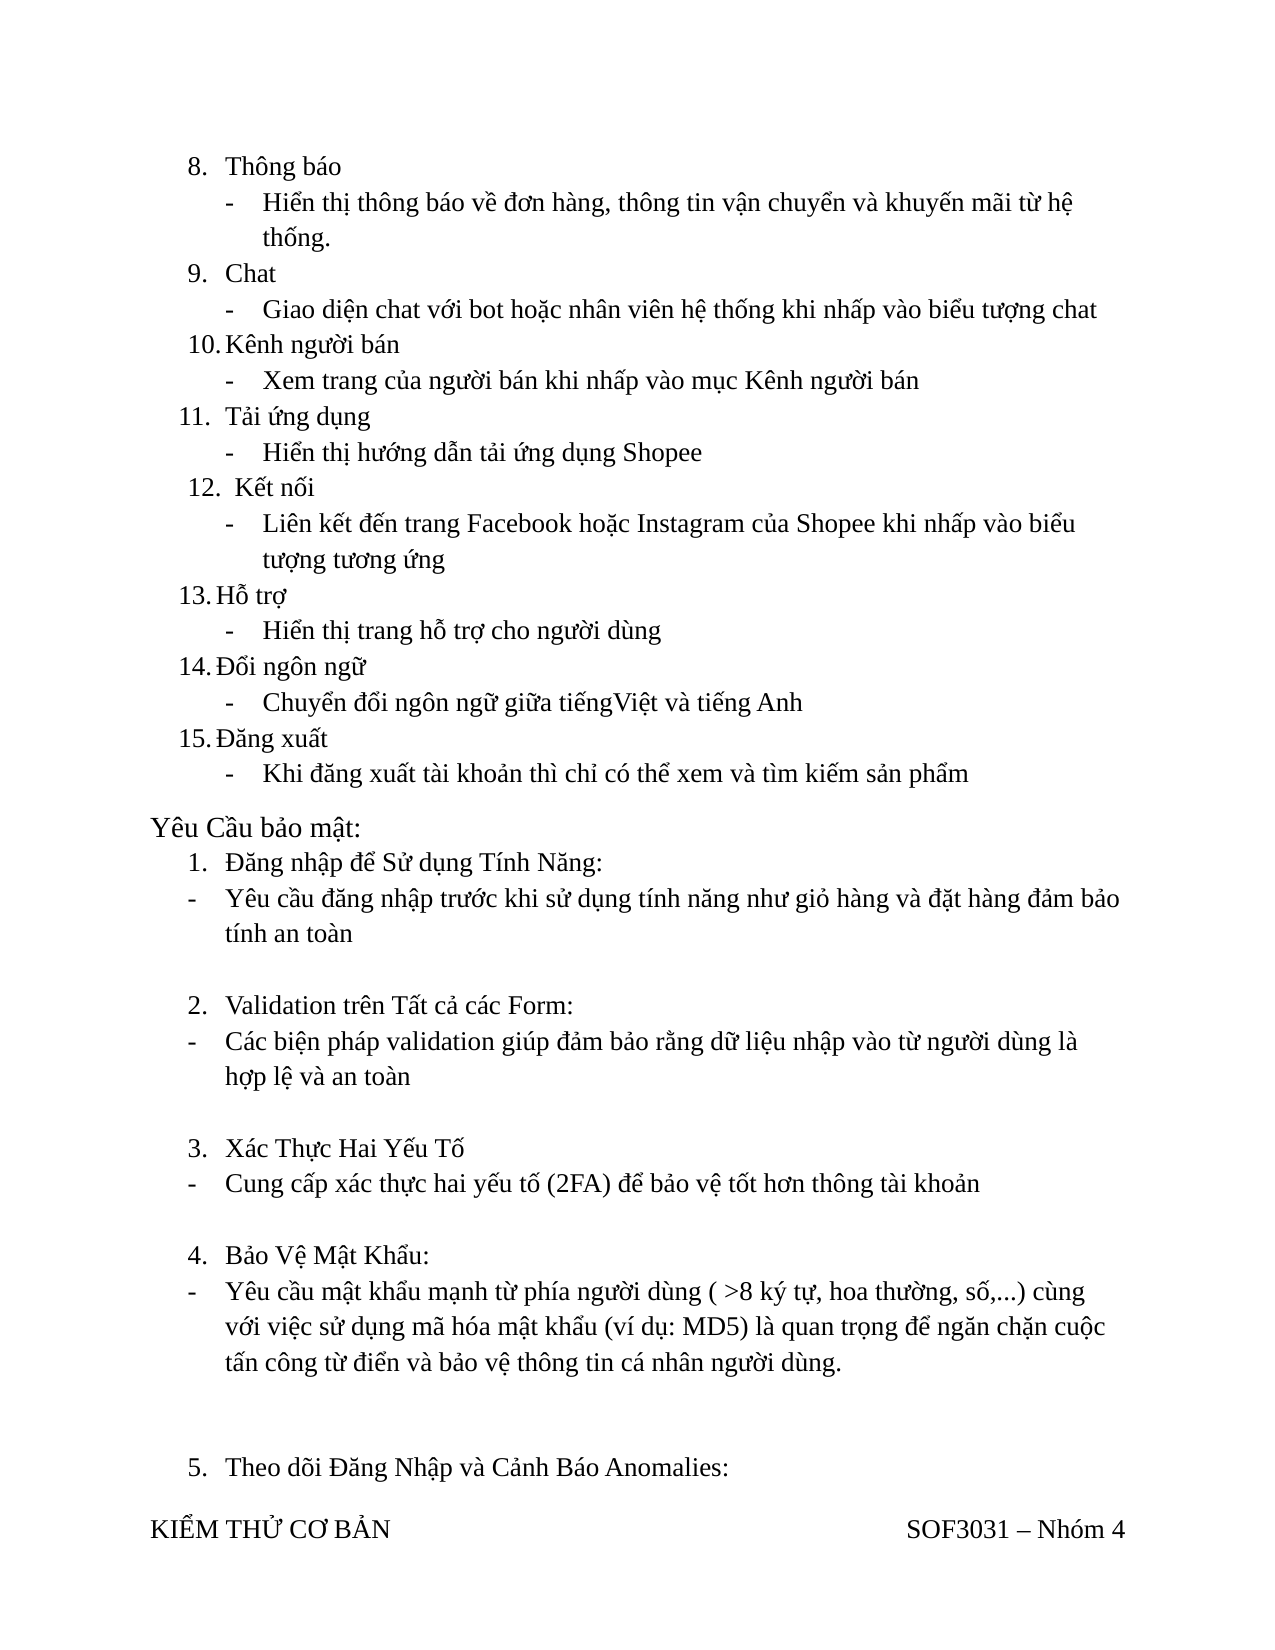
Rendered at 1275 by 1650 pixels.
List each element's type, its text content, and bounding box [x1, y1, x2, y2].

subtitle Yêu Cầu bảo mật: [150, 810, 1125, 843]
list Kết nối [187, 472, 1125, 503]
list Đăng nhập để Sử dụng Tính Năng: [187, 846, 1125, 877]
list Hiển thị thông báo về đơn hàng, thông tin vận chuyển và khuyến mãi từ hệ thống. [225, 186, 1125, 253]
list Đăng xuất [178, 722, 1125, 753]
list Theo dõi Đăng Nhập và Cảnh Báo Anomalies: [187, 1451, 1125, 1482]
list Thông báo [187, 150, 1125, 181]
list Yêu cầu đăng nhập trước khi sử dụng tính năng như giỏ hàng và đặt hàng đảm bảo tính an toàn [187, 882, 1125, 948]
list Liên kết đến trang Facebook hoặc Instagram của Shopee khi nhấp vào biểu tượng tương ứng [225, 507, 1125, 574]
list Khi đăng xuất tài khoản thì chỉ có thể xem và tìm kiếm sản phẩm [225, 757, 1125, 788]
list Hiển thị trang hỗ trợ cho người dùng [225, 614, 1125, 646]
list Yêu cầu mật khẩu mạnh từ phía người dùng ( >8 ký tự, hoa thường, số,...) cùng với việc sử dụng mã hóa mật khẩu (ví dụ: MD5) là quan trọng để ngăn chặn cuộc tấn công từ điển và bảo vệ thông tin cá nhân người dùng. [187, 1275, 1125, 1377]
list Xem trang của người bán khi nhấp vào mục Kênh người bán [225, 364, 1125, 396]
list Kênh người bán [187, 329, 1125, 360]
list Chuyển đổi ngôn ngữ giữa tiếngViệt và tiếng Anh [225, 686, 1125, 717]
list Hỗ trợ [178, 579, 1125, 610]
list Hiển thị hướng dẫn tải ứng dụng Shopee [225, 436, 1125, 467]
list Chat [187, 257, 1125, 288]
list Đổi ngôn ngữ [178, 650, 1125, 681]
list Giao diện chat với bot hoặc nhân viên hệ thống khi nhấp vào biểu tượng chat [225, 293, 1125, 324]
list Bảo Vệ Mật Khẩu: [187, 1239, 1125, 1270]
list Xác Thực Hai Yếu Tố [187, 1132, 1125, 1163]
list Cung cấp xác thực hai yếu tố (2FA) để bảo vệ tốt hơn thông tài khoản [187, 1167, 1125, 1199]
list Tải ứng dụng [159, 400, 1125, 431]
list Các biện pháp validation giúp đảm bảo rằng dữ liệu nhập vào từ người dùng là hợp lệ và an toàn [187, 1024, 1125, 1091]
list Validation trên Tất cả các Form: [187, 989, 1125, 1020]
